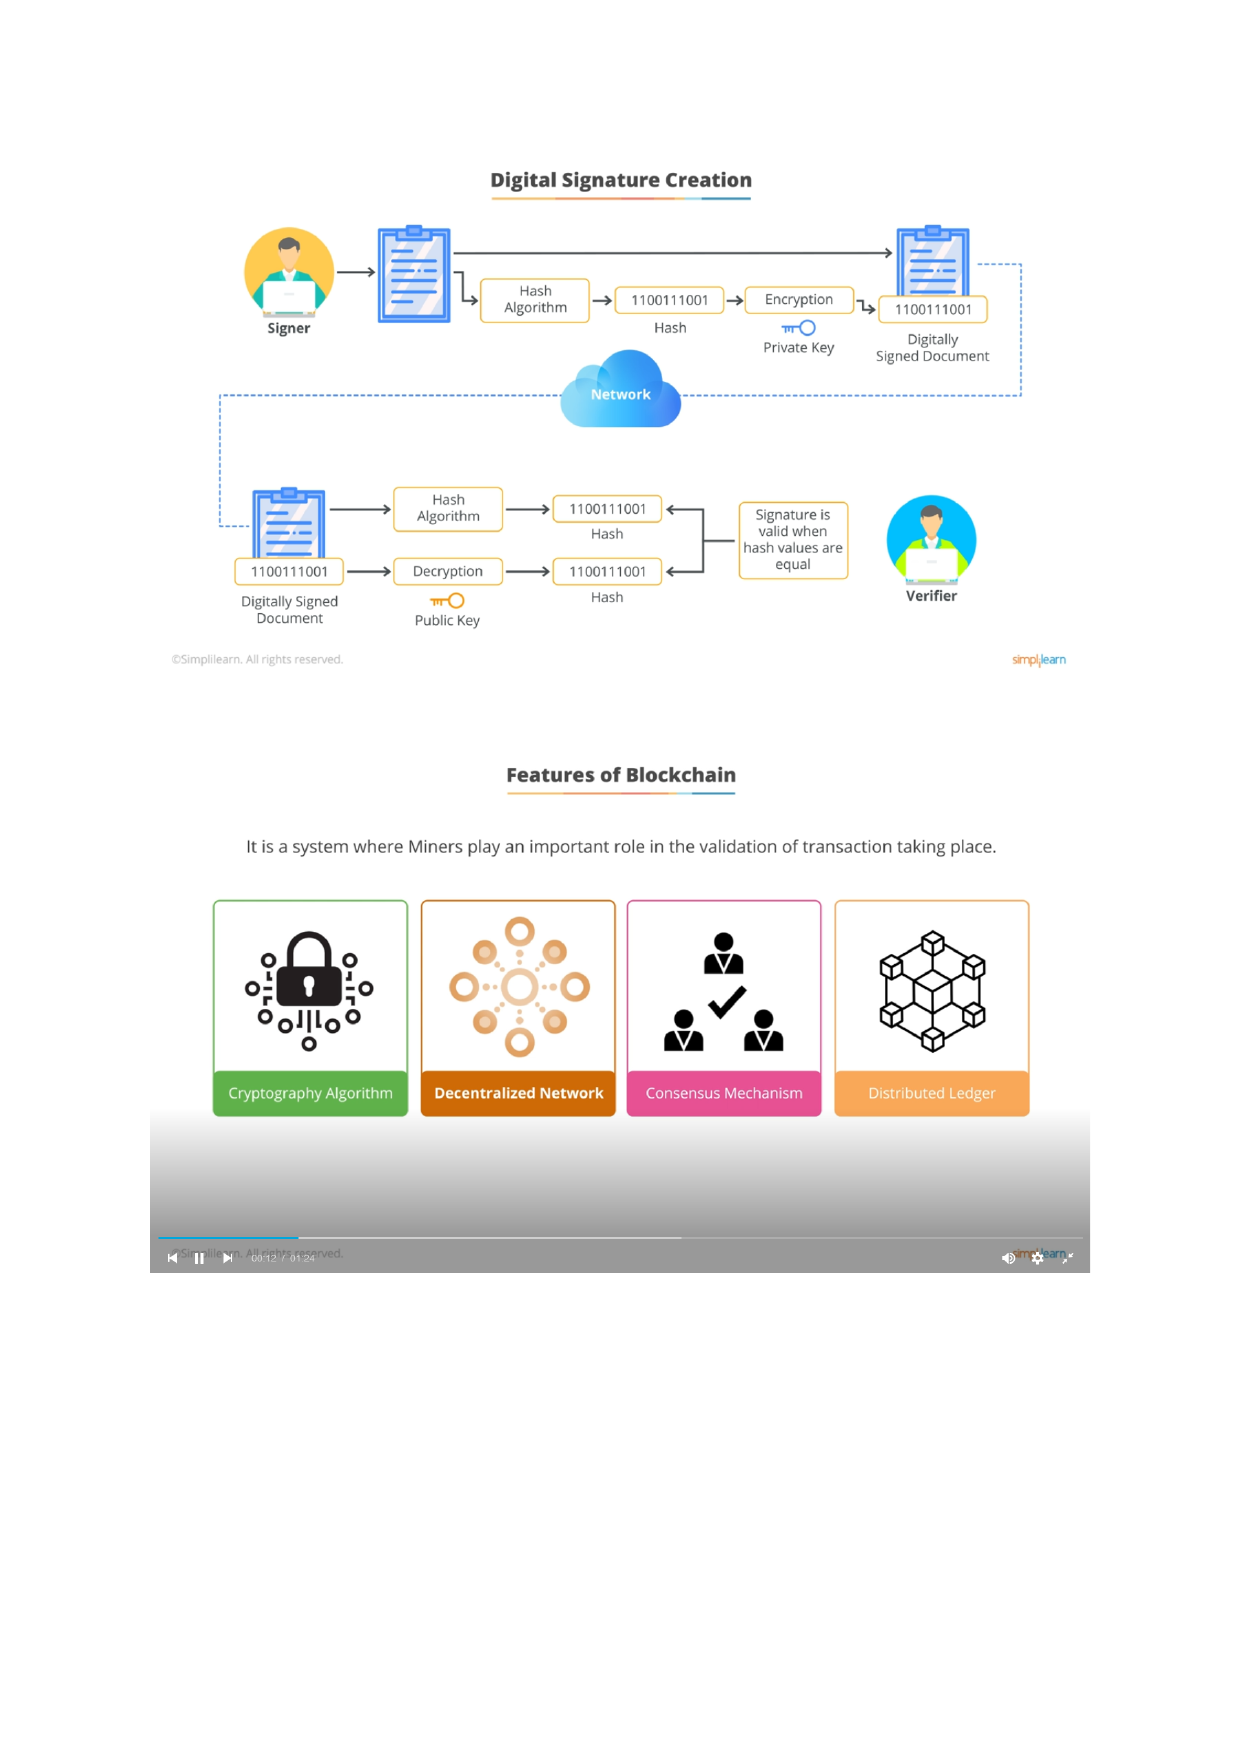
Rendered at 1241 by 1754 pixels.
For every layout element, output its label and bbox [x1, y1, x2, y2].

picture [150, 150, 1091, 679]
picture [150, 744, 1091, 1273]
